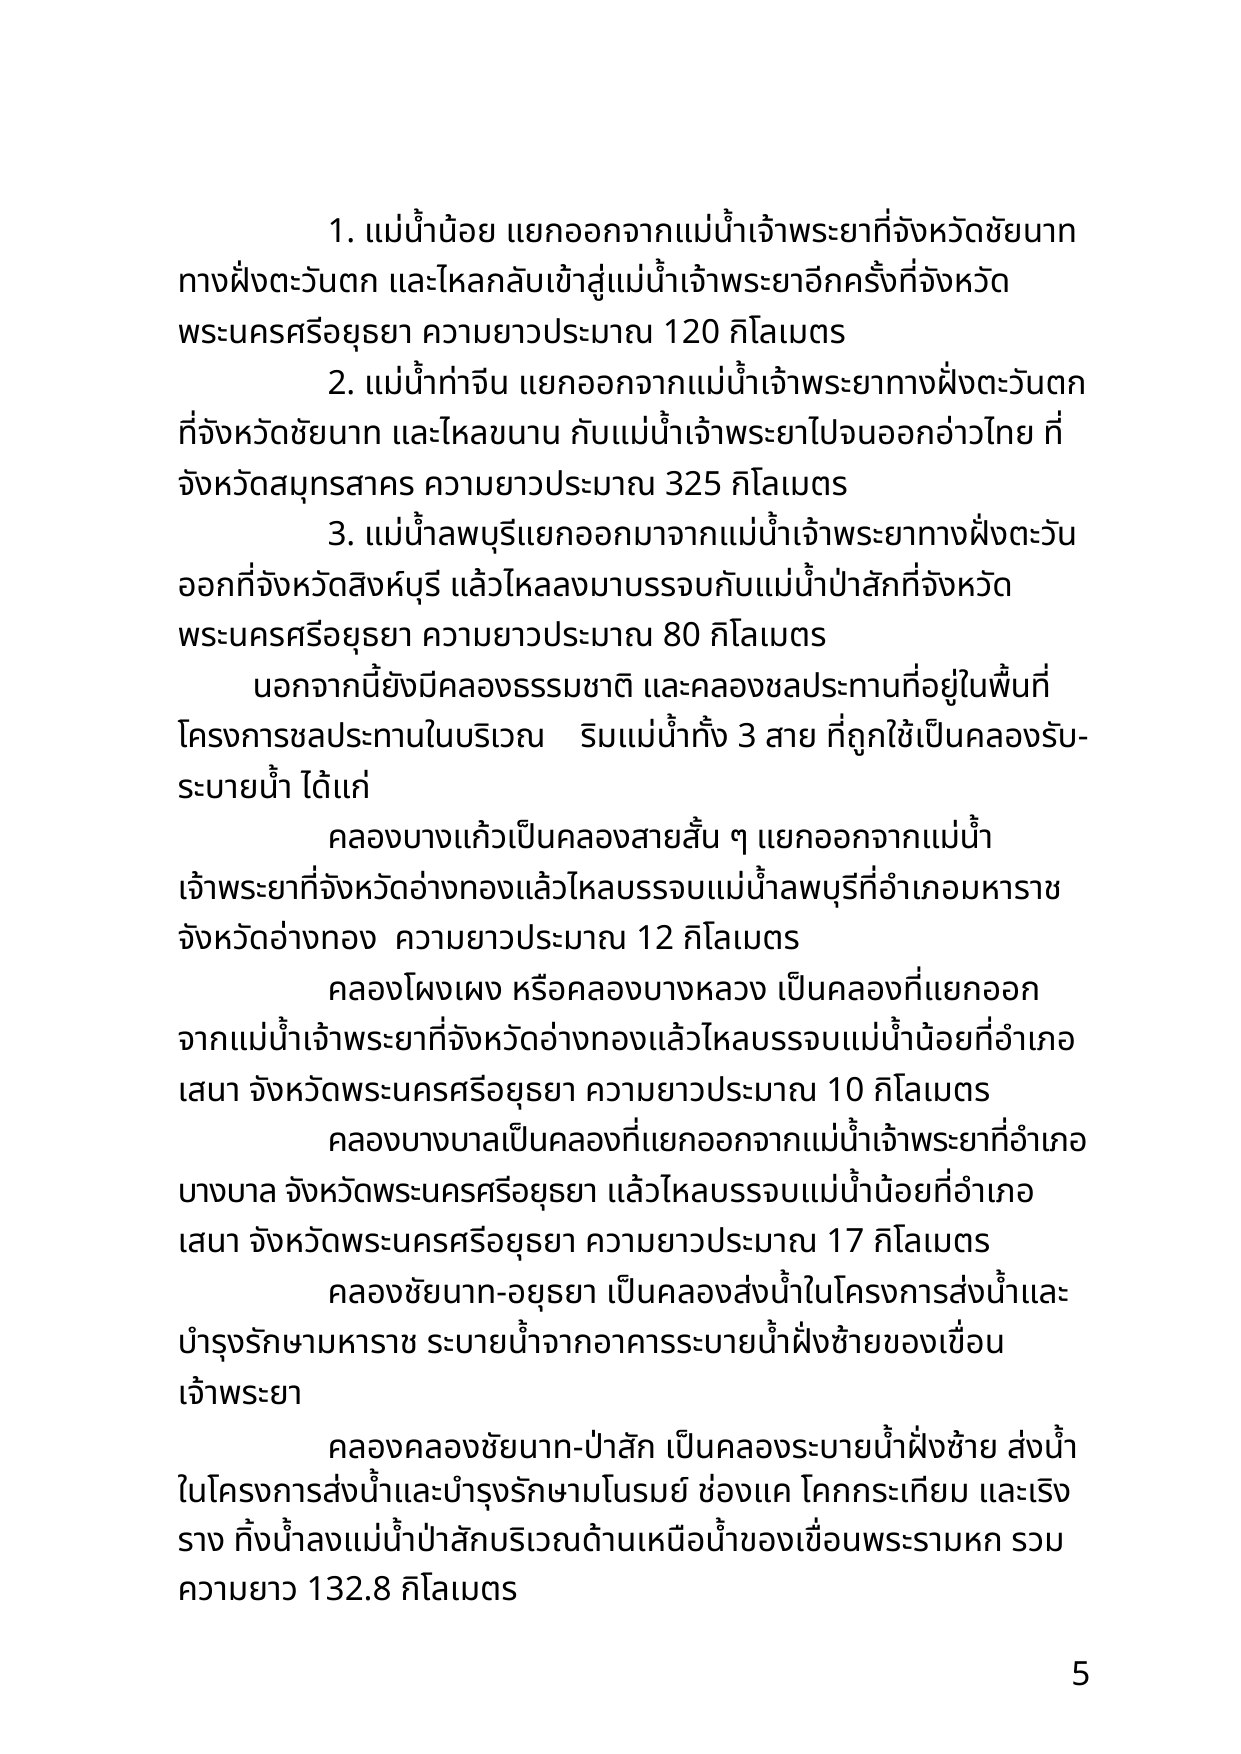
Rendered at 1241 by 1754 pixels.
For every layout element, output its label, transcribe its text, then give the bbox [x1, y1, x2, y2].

text คลองบางแก้วเป็นคลองสายสั้น ๆ แยกออกจากแม่น้ำเจ้าพระยาที่จังหวัดอ่างทองแล้วไหลบรรจบแม่น้ำลพบุรีที่อำเภอมหาราช จังหวัดอ่างทอง ความยาวประมาณ 12 กิโลเมตร [177, 813, 1090, 965]
text คลองคลองชัยนาท-ป่าสัก เป็นคลองระบายน้ำฝั่งซ้าย ส่งน้ำในโครงการส่งน้ำและบำรุงรักษามโนรมย์ ช่องแค โคกกระเทียม และเริงราง ทิ้งน้ำลงแม่น้ำป่าสักบริเวณด้านเหนือน้ำของเขื่อนพระรามหก รวมความยาว 132.8 กิโลเมตร [177, 1419, 1090, 1615]
text คลองชัยนาท-อยุธยา เป็นคลองส่งน้ำในโครงการส่งน้ำและบำรุงรักษามหาราช ระบายน้ำจากอาคารระบายน้ำฝั่งซ้ายของเขื่อนเจ้าพระยา [177, 1268, 1090, 1419]
text 2. แม่น้ำท่าจีน แยกออกจากแม่น้ำเจ้าพระยาทางฝั่งตะวันตกที่จังหวัดชัยนาท และไหลขนาน กับแม่น้ำเจ้าพระยาไปจนออกอ่าวไทย ที่จังหวัดสมุทรสาคร ความยาวประมาณ 325 กิโลเมตร [177, 358, 1090, 510]
text คลองโผงเผง หรือคลองบางหลวง เป็นคลองที่แยกออกจากแม่น้ำเจ้าพระยาที่จังหวัดอ่างทองแล้วไหลบรรจบแม่น้ำน้อยที่อำเภอเสนา จังหวัดพระนครศรีอยุธยา ความยาวประมาณ 10 กิโลเมตร [177, 965, 1090, 1116]
text 1. แม่น้ำน้อย แยกออกจากแม่น้ำเจ้าพระยาที่จังหวัดชัยนาททางฝั่งตะวันตก และไหลกลับเข้าสู่แม่น้ำเจ้าพระยาอีกครั้งที่จังหวัดพระนครศรีอยุธยา ความยาวประมาณ 120 กิโลเมตร [177, 207, 1090, 358]
text 3. แม่น้ำลพบุรีแยกออกมาจากแม่น้ำเจ้าพระยาทางฝั่งตะวันออกที่จังหวัดสิงห์บุรี แล้วไหลลงมาบรรจบกับแม่น้ำป่าสักที่จังหวัดพระนครศรีอยุธยา ความยาวประมาณ 80 กิโลเมตร [177, 510, 1090, 662]
text คลองบางบาลเป็นคลองที่แยกออกจากแม่น้ำเจ้าพระยาที่อำเภอบางบาล จังหวัดพระนครศรีอยุธยา แล้วไหลบรรจบแม่น้ำน้อยที่อำเภอเสนา จังหวัดพระนครศรีอยุธยา ความยาวประมาณ 17 กิโลเมตร [177, 1116, 1090, 1268]
text นอกจากนี้ยังมีคลองธรรมชาติ และคลองชลประทานที่อยู่ในพื้นที่โครงการชลประทานในบริเวณ ริมแม่น้ำทั้ง 3 สาย ที่ถูกใช้เป็นคลองรับ-ระบายน้ำ ได้แก่ [177, 662, 1090, 813]
